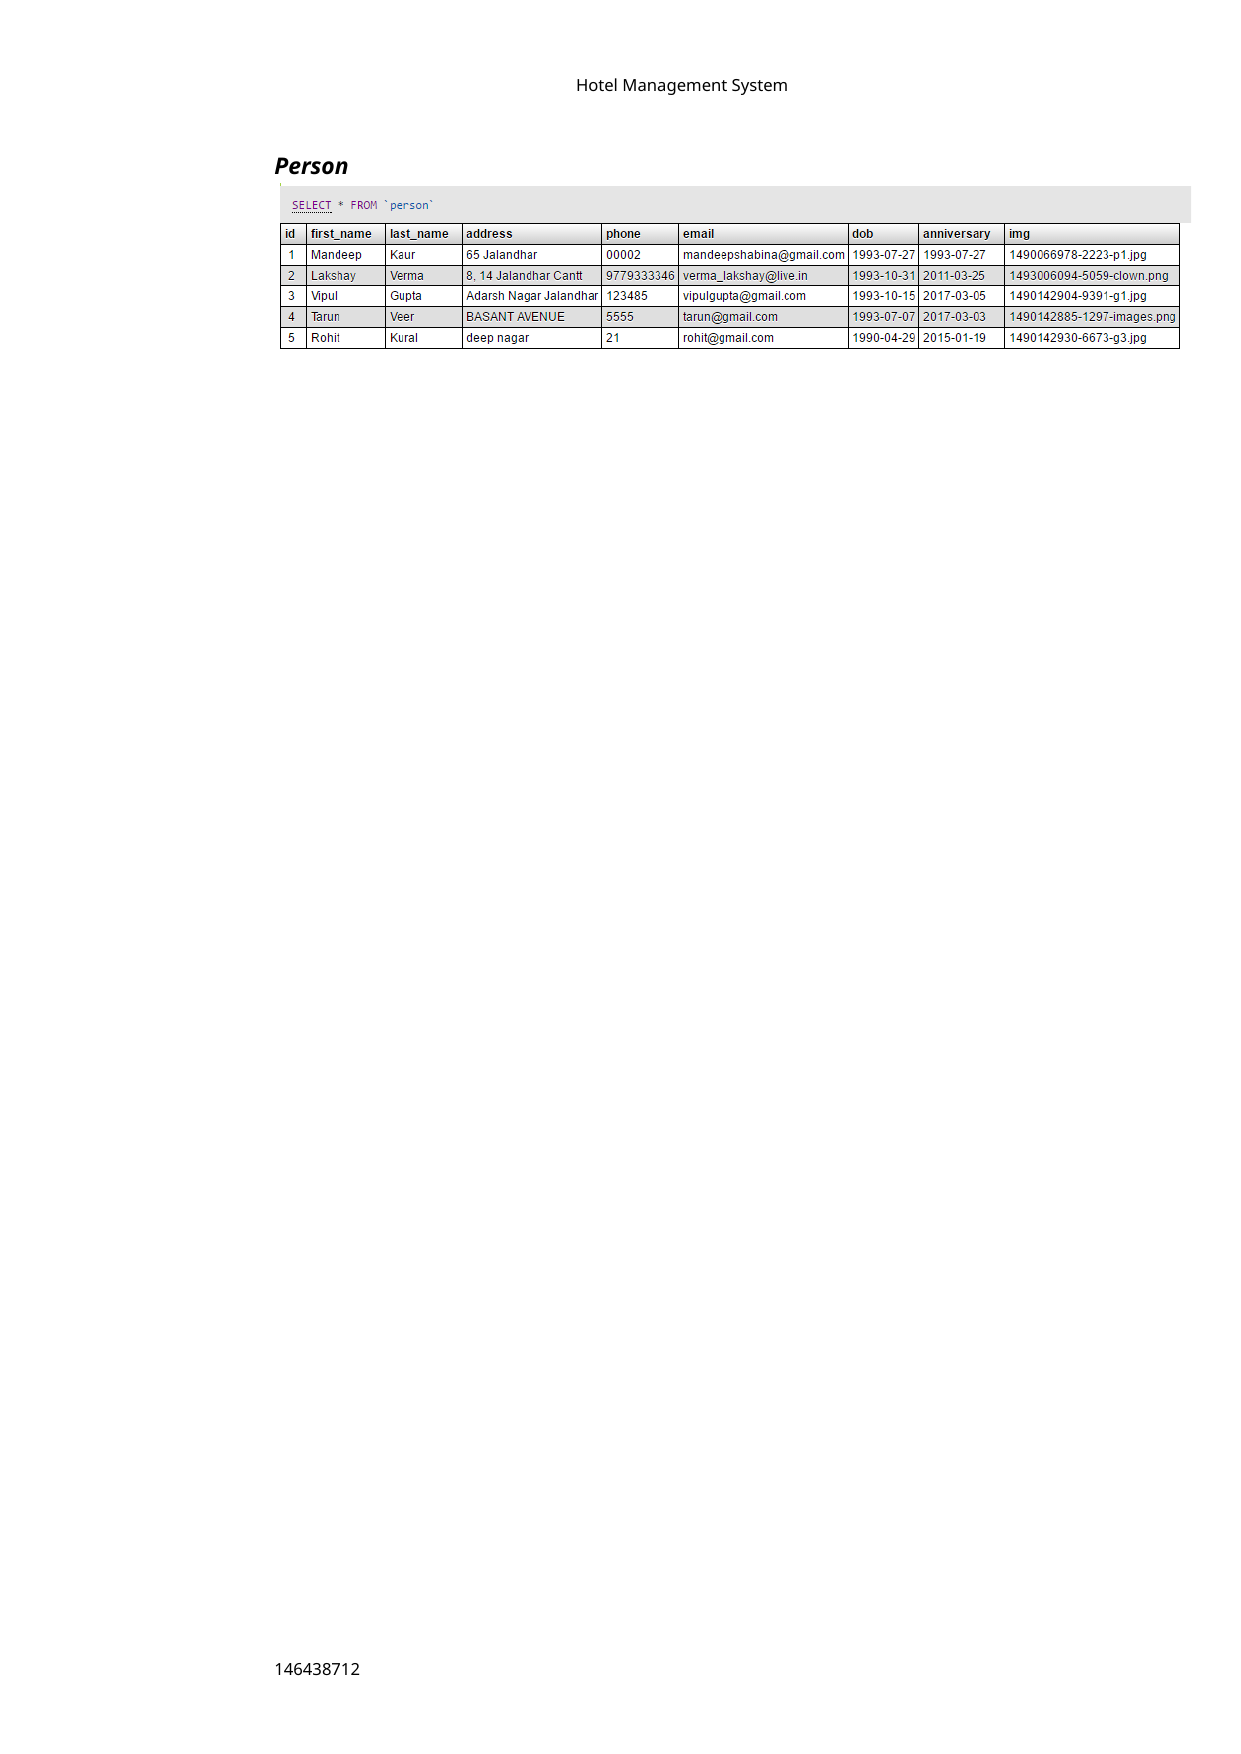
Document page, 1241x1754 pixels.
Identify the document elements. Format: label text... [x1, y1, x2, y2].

picture [274, 183, 1192, 352]
subtitle Person [274, 150, 1090, 181]
